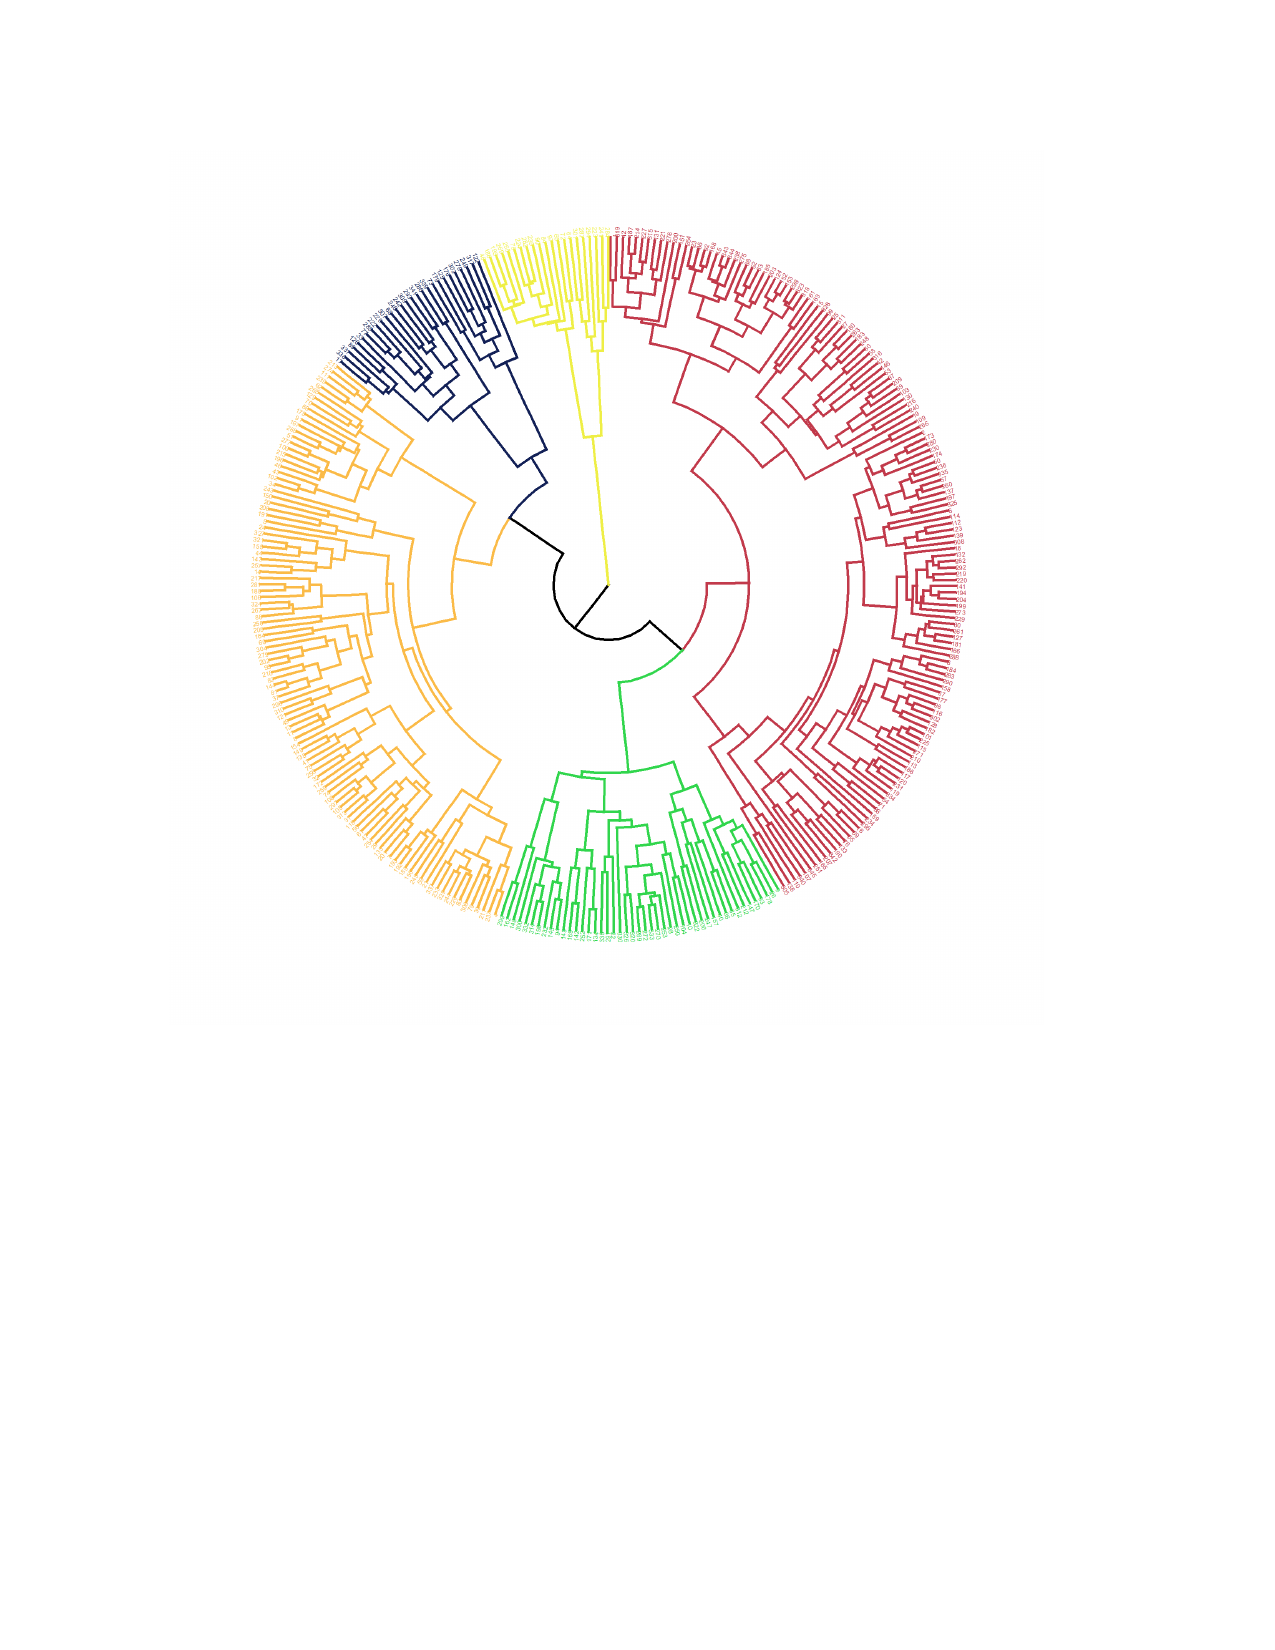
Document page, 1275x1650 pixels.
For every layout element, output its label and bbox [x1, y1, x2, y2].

picture [168, 150, 1044, 1025]
